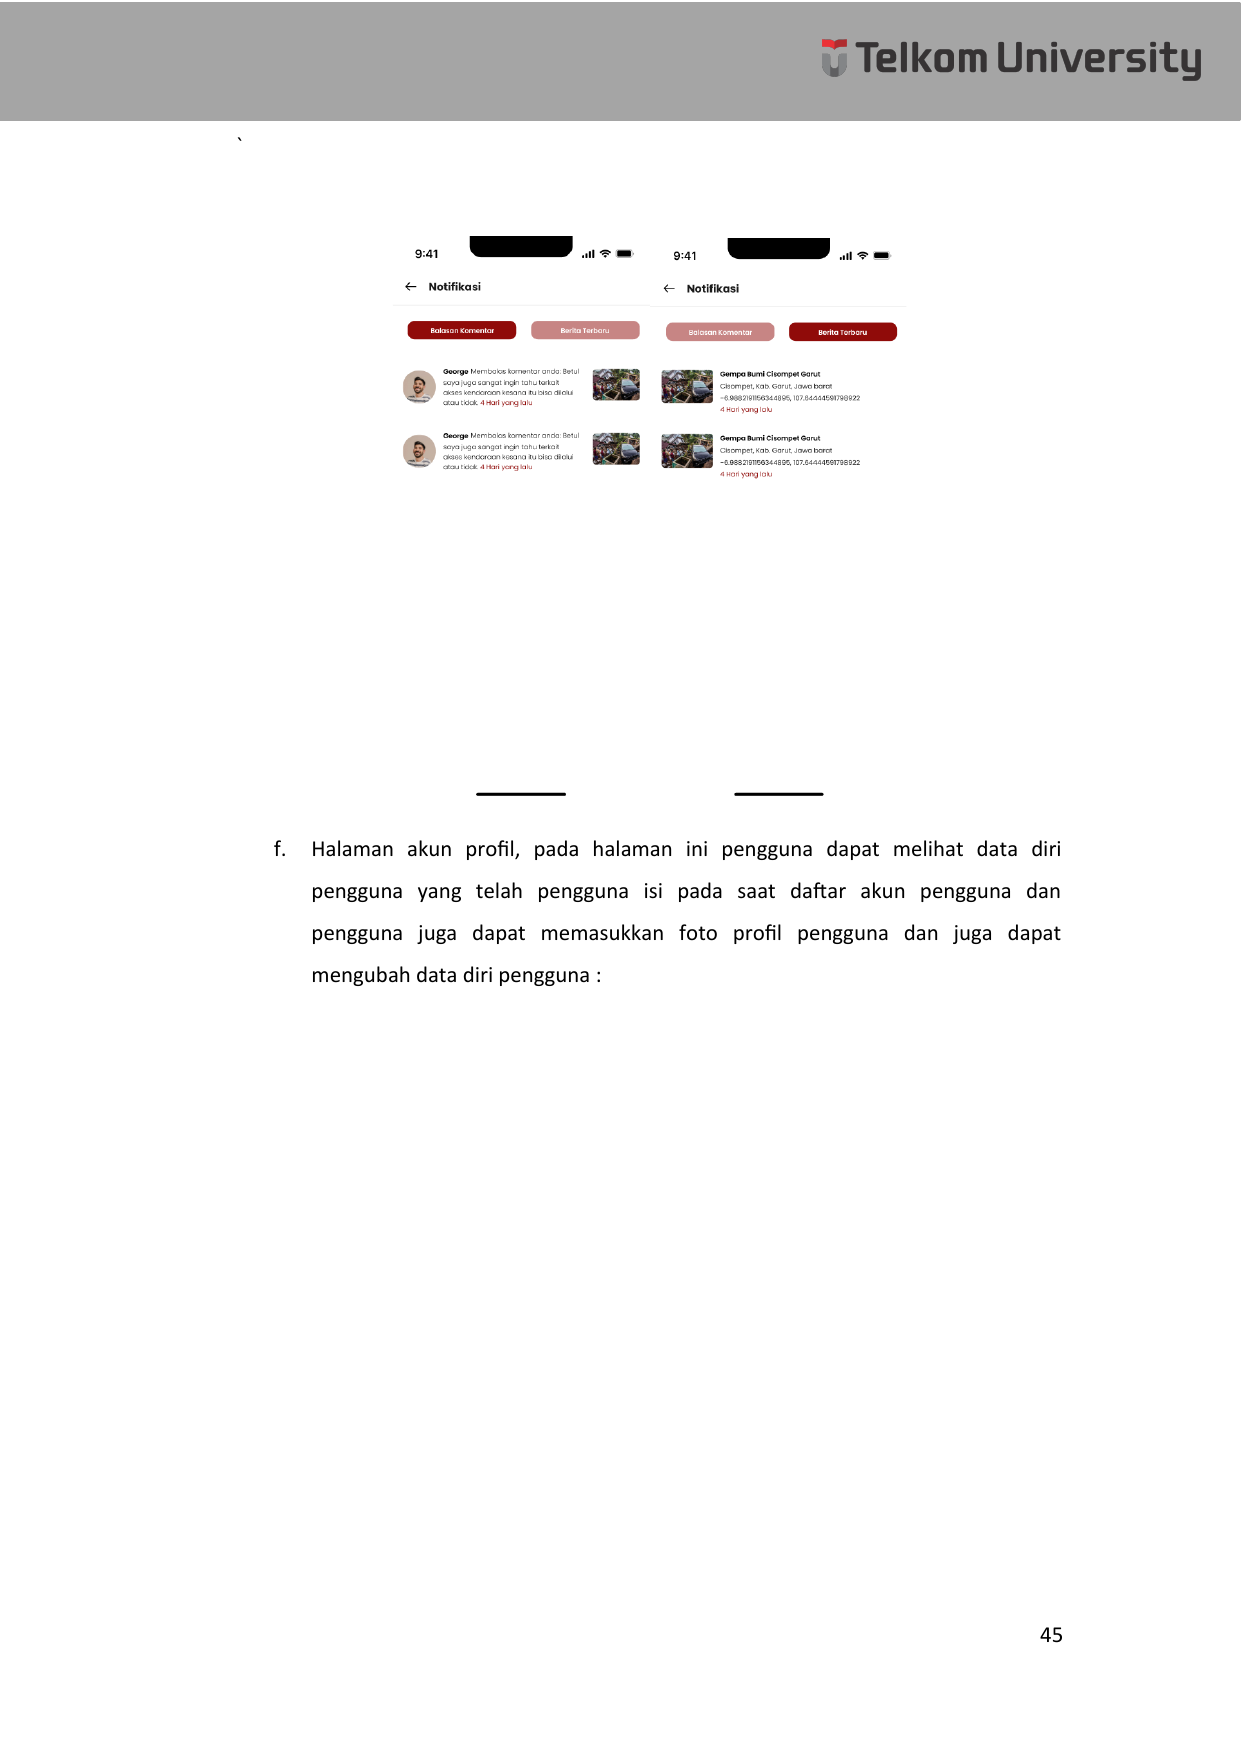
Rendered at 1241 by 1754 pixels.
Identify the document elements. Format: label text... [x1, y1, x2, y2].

picture [822, 39, 1201, 81]
list Halaman akun profil, pada halaman ini pengguna dapat melihat data diri pengguna yang telah pengguna isi pada saat daftar akun pengguna dan pengguna juga dapat memasukkan foto profil pengguna dan juga dapat mengubah data diri pengguna : [274, 834, 1063, 988]
picture [392, 236, 907, 800]
